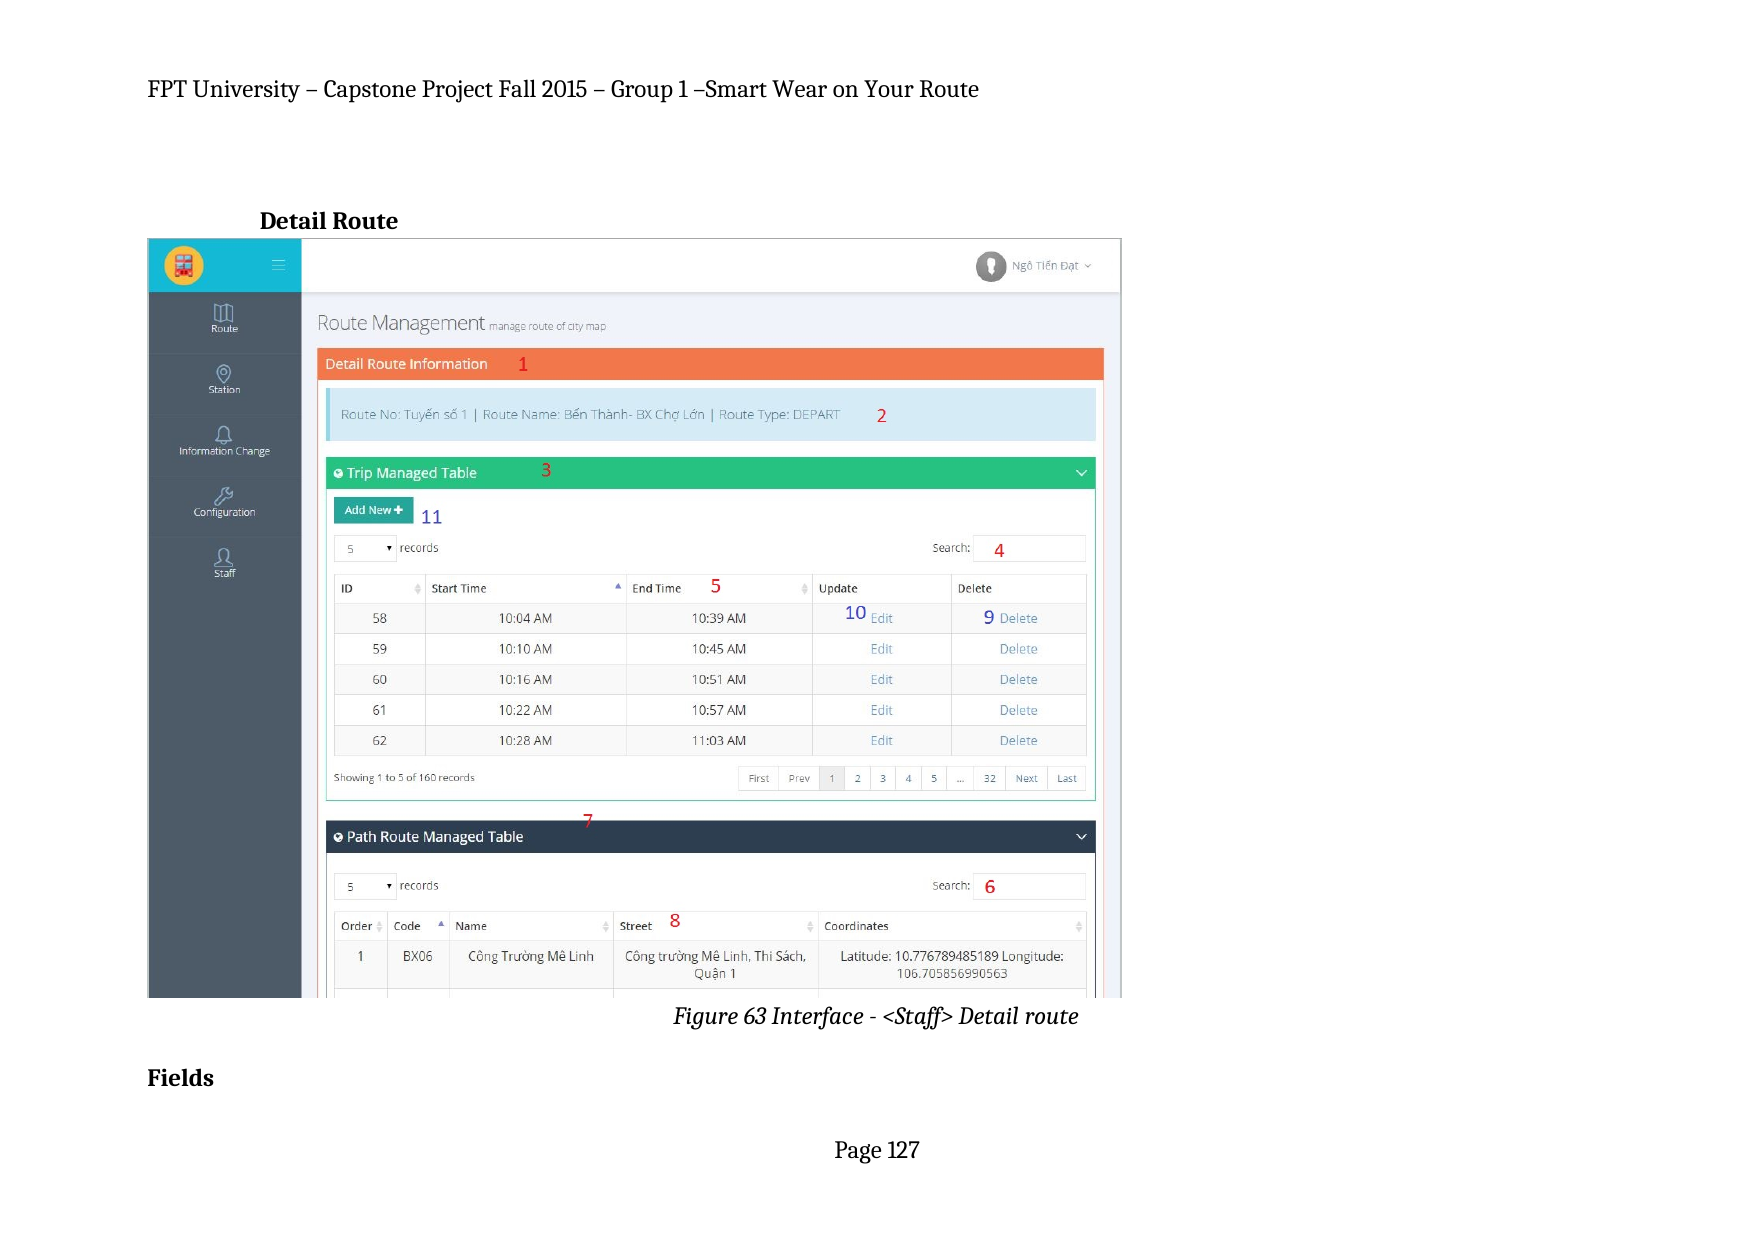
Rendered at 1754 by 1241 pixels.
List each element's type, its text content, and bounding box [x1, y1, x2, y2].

text Figure 63 Interface - <Staff> Detail route [147, 1002, 1607, 1031]
text Fields [147, 1064, 1607, 1093]
picture [147, 238, 1122, 998]
subtitle Detail Route [259, 207, 1607, 236]
